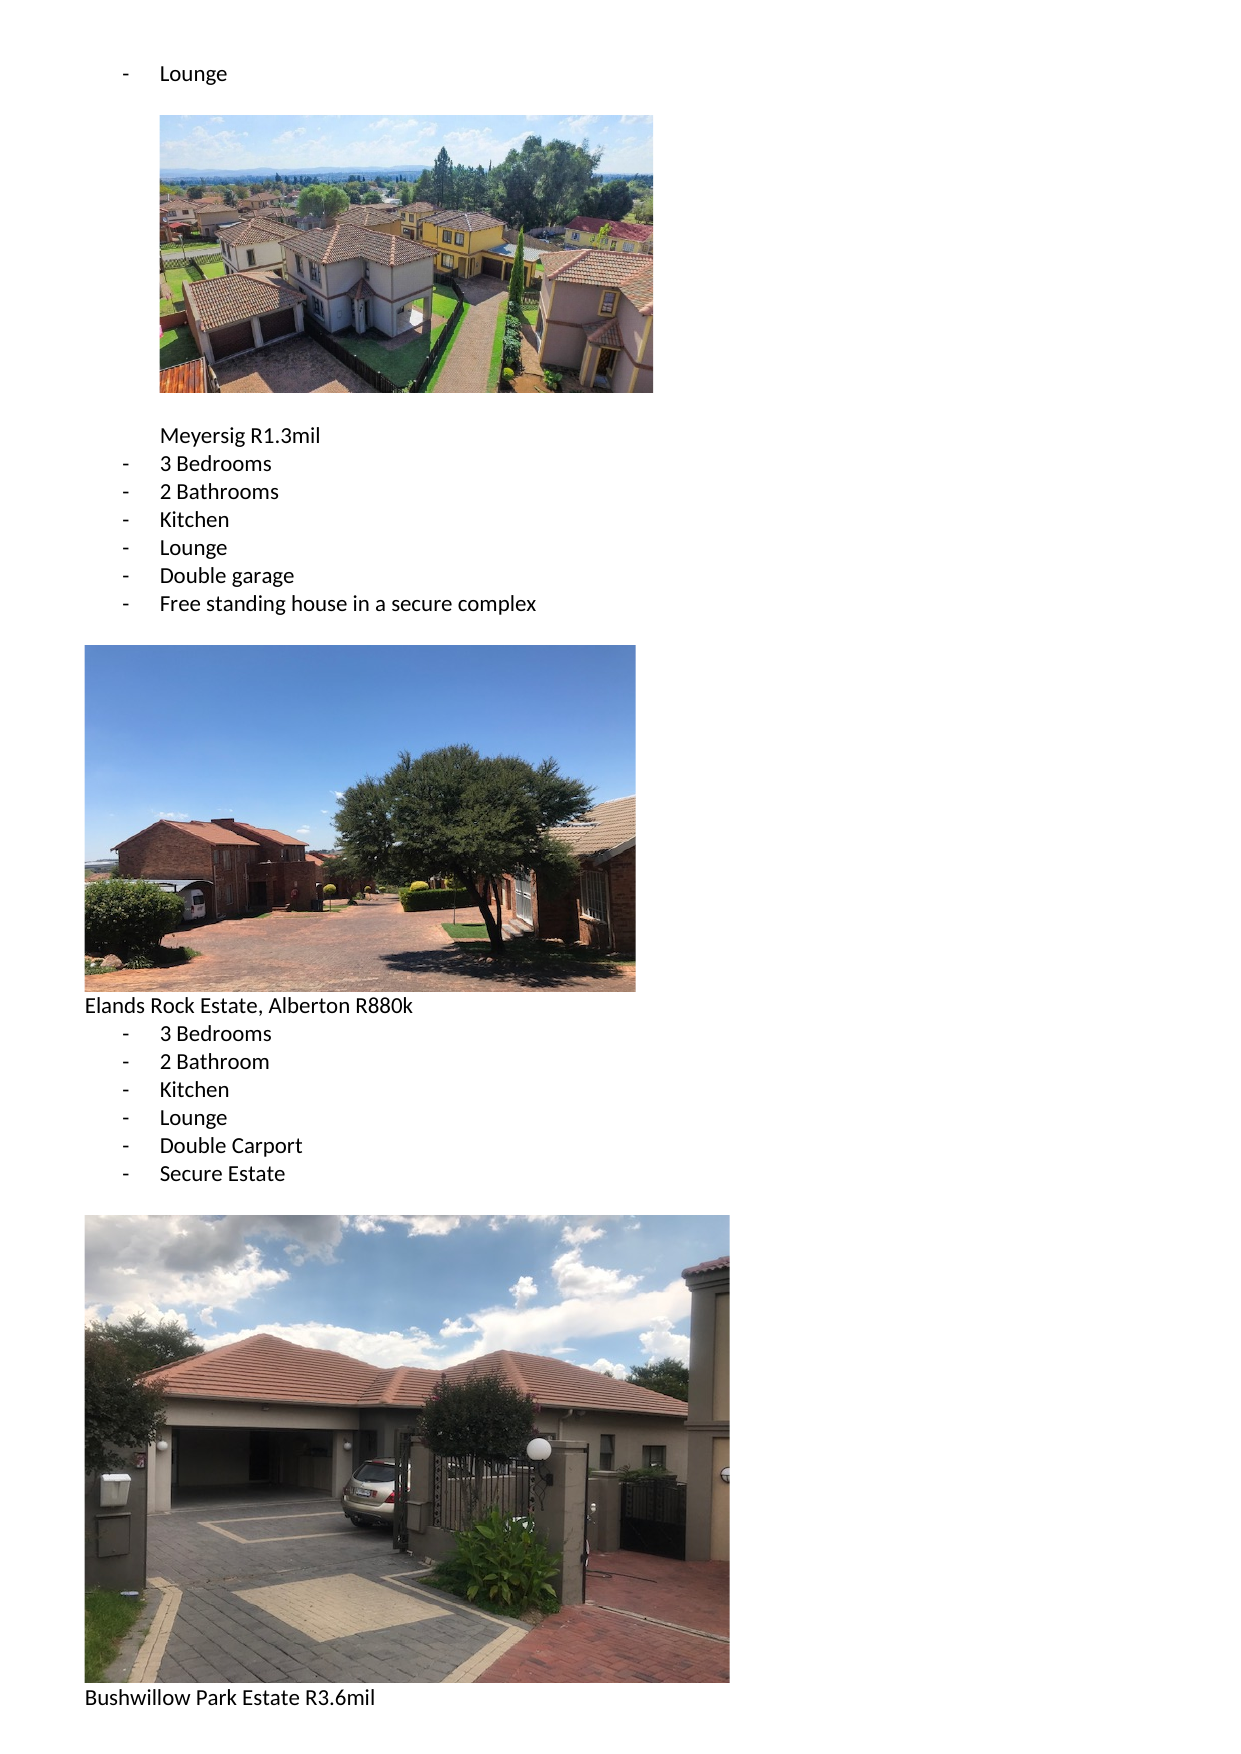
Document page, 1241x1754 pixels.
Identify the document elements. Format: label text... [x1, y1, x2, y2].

text Bushwillow Park Estate R3.6mil [84, 1683, 1165, 1711]
list Lounge [122, 533, 1165, 561]
list Lounge [122, 1103, 1165, 1131]
list 2 Bathroom [122, 1047, 1165, 1075]
text Meyersig R1.3mil [159, 421, 1165, 449]
list Double Carport [122, 1131, 1165, 1159]
list Kitchen [122, 1075, 1165, 1103]
list Secure Estate [122, 1159, 1165, 1187]
picture [159, 115, 654, 393]
list 2 Bathrooms [122, 477, 1165, 505]
picture [84, 645, 636, 992]
list 3 Bedrooms [122, 1019, 1165, 1047]
picture [84, 1215, 730, 1683]
list 3 Bedrooms [122, 449, 1165, 477]
list Free standing house in a secure complex [122, 589, 1165, 617]
list Double garage [122, 561, 1165, 589]
list Lounge [122, 59, 1165, 87]
list Kitchen [122, 505, 1165, 533]
text Elands Rock Estate, Alberton R880k [84, 991, 1165, 1019]
